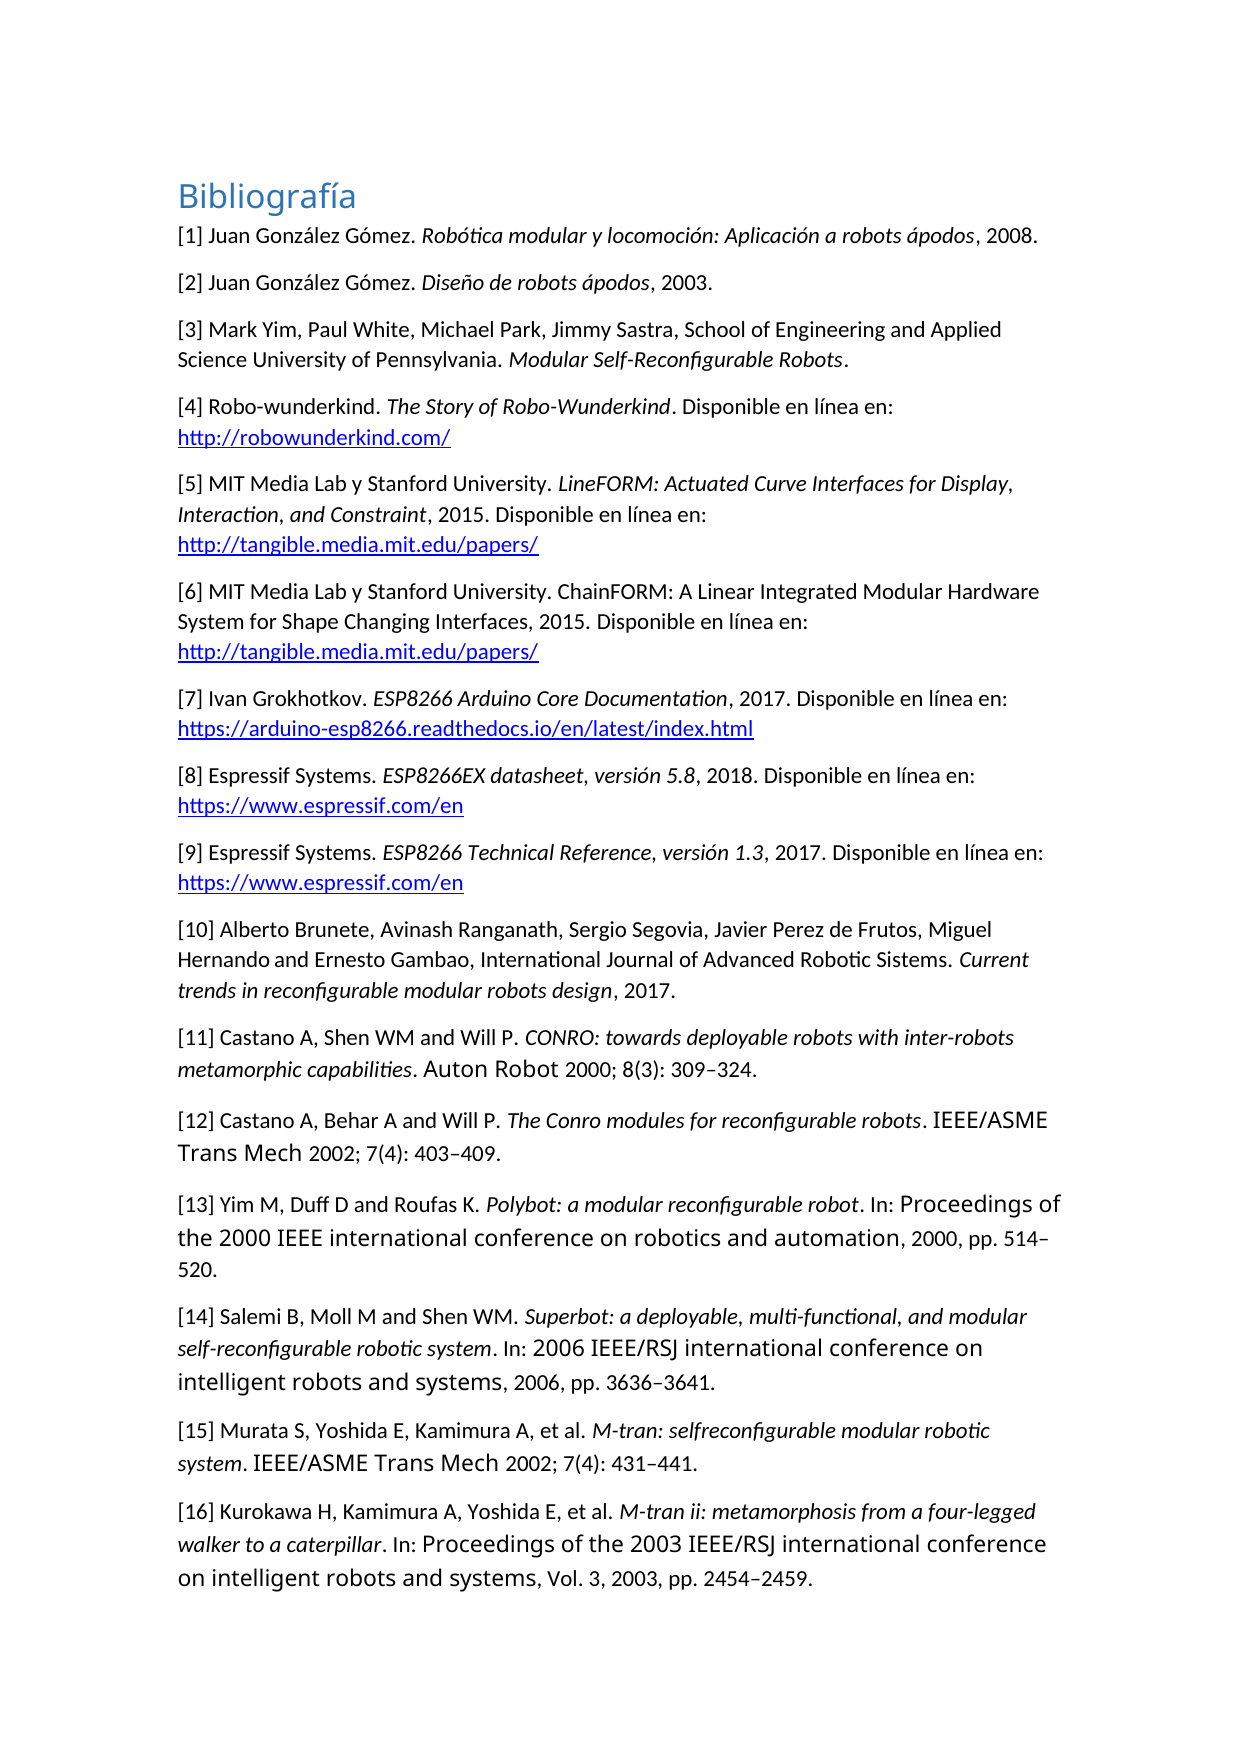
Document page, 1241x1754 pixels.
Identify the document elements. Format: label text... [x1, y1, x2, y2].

text [4] Robo-wunderkind. The Story of Robo-Wunderkind. Disponible en línea en: http://robowunderkind.com/ [177, 392, 1063, 451]
text [9] Espressif Systems. ESP8266 Technical Reference, versión 1.3, 2017. Disponible en línea en: https://www.espressif.com/en [177, 838, 1063, 896]
text [10] Alberto Brunete, Avinash Ranganath, Sergio Segovia, Javier Perez de Frutos, Miguel Hernando and Ernesto Gambao, International Journal of Advanced Robotic Sistems. Current trends in reconfigurable modular robots design, 2017. [177, 915, 1063, 1004]
text [1] Juan González Gómez. Robótica modular y locomoción: Aplicación a robots ápodos, 2008. [177, 222, 1063, 249]
text [11] Castano A, Shen WM and Will P. CONRO: towards deployable robots with inter-robots metamorphic capabilities. Auton Robot 2000; 8(3): 309–324. [177, 1023, 1063, 1084]
text [15] Murata S, Yoshida E, Kamimura A, et al. M-tran: selfreconfigurable modular robotic system. IEEE/ASME Trans Mech 2002; 7(4): 431–441. [177, 1416, 1063, 1478]
text [2] Juan González Gómez. Diseño de robots ápodos, 2003. [177, 268, 1063, 296]
text [7] Ivan Grokhotkov. ESP8266 Arduino Core Documentation, 2017. Disponible en línea en: https://arduino-esp8266.readthedocs.io/en/latest/index.html [177, 684, 1063, 742]
text [6] MIT Media Lab y Stanford University. ChainFORM: A Linear Integrated Modular Hardware System for Shape Changing Interfaces, 2015. Disponible en línea en: http://tangible.media.mit.edu/papers/ [177, 577, 1063, 665]
text [14] Salemi B, Moll M and Shen WM. Superbot: a deployable, multi-functional, and modular self-reconfigurable robotic system. In: 2006 IEEE/RSJ international conference on intelligent robots and systems, 2006, pp. 3636–3641. [177, 1302, 1063, 1397]
text [3] Mark Yim, Paul White, Michael Park, Jimmy Sastra, School of Engineering and Applied Science University of Pennsylvania. Modular Self-Reconfigurable Robots. [177, 315, 1063, 373]
text [12] Castano A, Behar A and Will P. The Conro modules for reconfigurable robots. IEEE/ASME Trans Mech 2002; 7(4): 403–409. [177, 1103, 1063, 1168]
text [5] MIT Media Lab y Stanford University. LineFORM: Actuated Curve Interfaces for Display, Interaction, and Constraint, 2015. Disponible en línea en: http://tangible.media.mit.edu/papers/ [177, 469, 1063, 558]
subtitle Bibliografía [177, 173, 1063, 218]
text [8] Espressif Systems. ESP8266EX datasheet, versión 5.8, 2018. Disponible en línea en: https://www.espressif.com/en [177, 761, 1063, 819]
text [16] Kurokawa H, Kamimura A, Yoshida E, et al. M-tran ii: metamorphosis from a four-legged walker to a caterpillar. In: Proceedings of the 2003 IEEE/RSJ international conference on intelligent robots and systems, Vol. 3, 2003, pp. 2454–2459. [177, 1497, 1063, 1593]
text [13] Yim M, Duff D and Roufas K. Polybot: a modular reconfigurable robot. In: Proceedings of the 2000 IEEE international conference on robotics and automation, 2000, pp. 514–520. [177, 1188, 1063, 1283]
